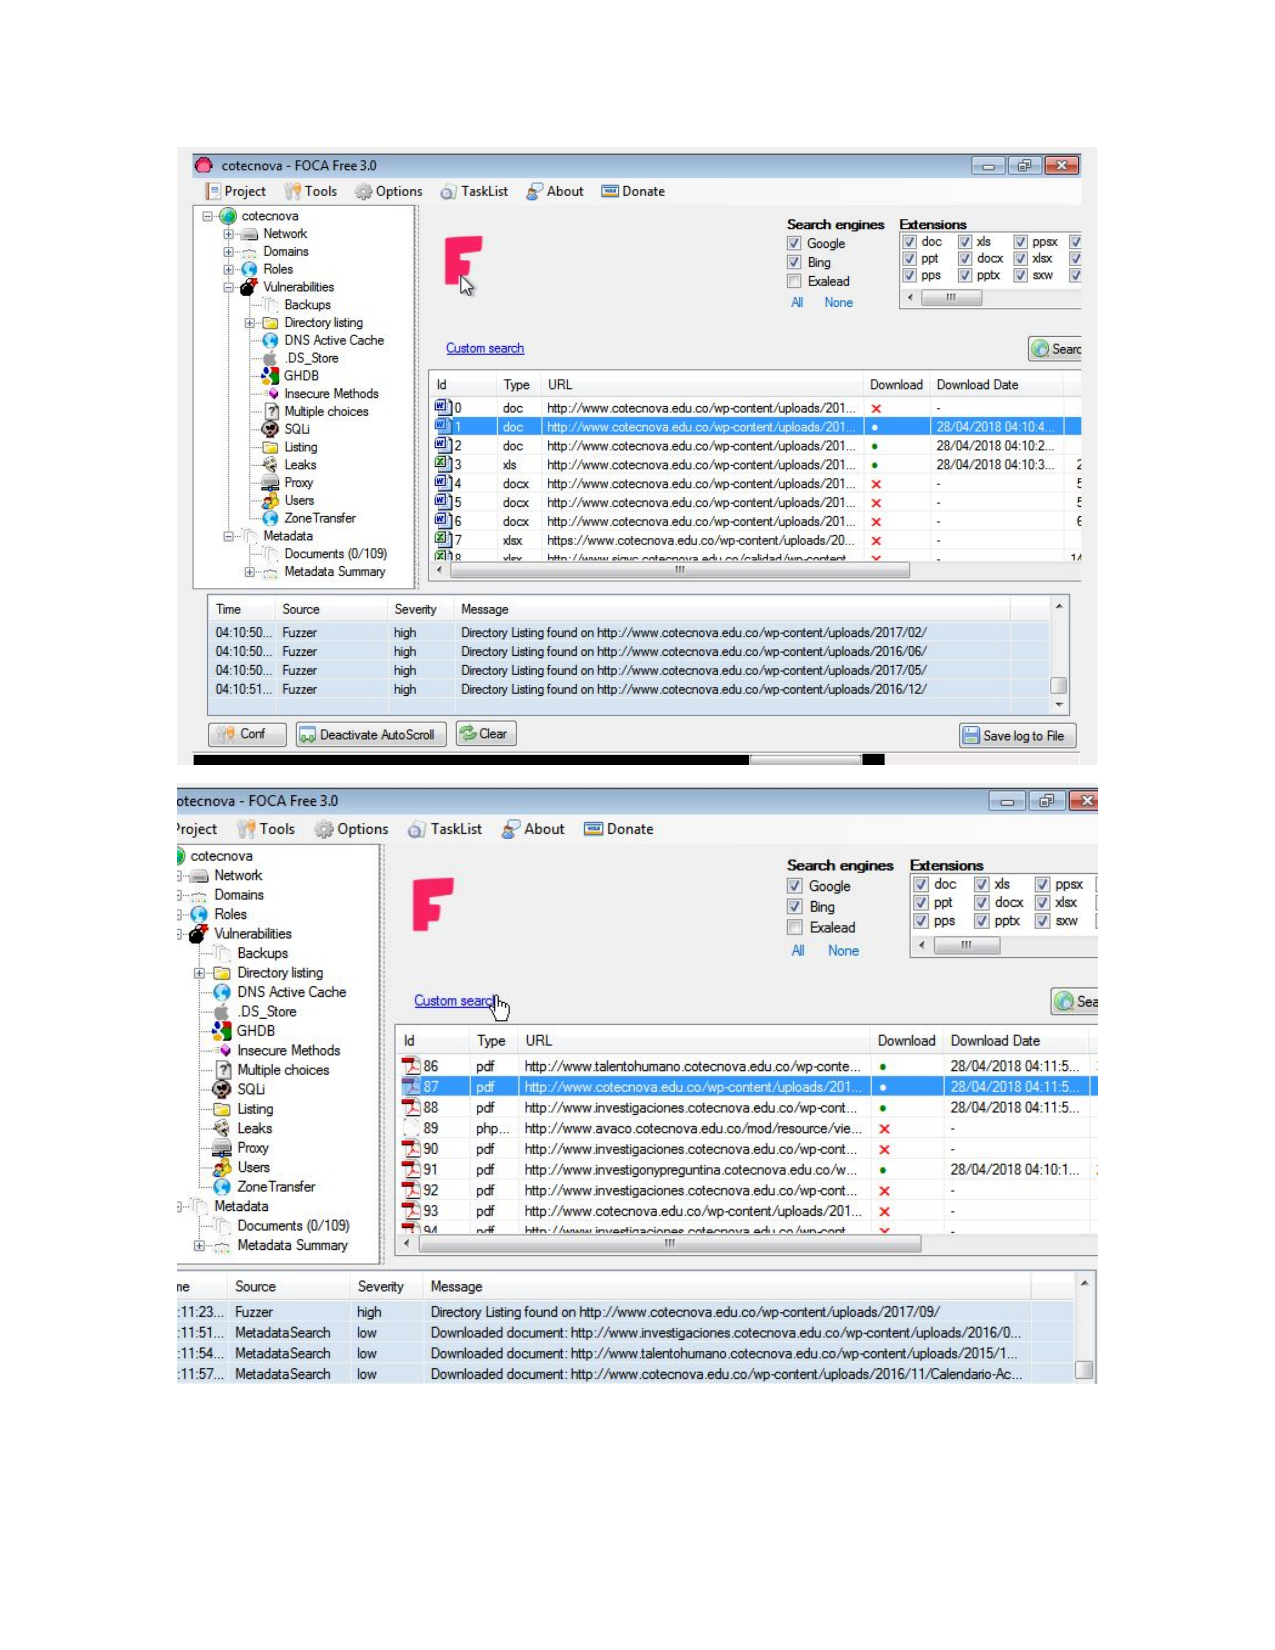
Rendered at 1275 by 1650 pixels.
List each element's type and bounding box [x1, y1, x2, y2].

picture [177, 147, 1098, 765]
picture [177, 783, 1098, 1384]
